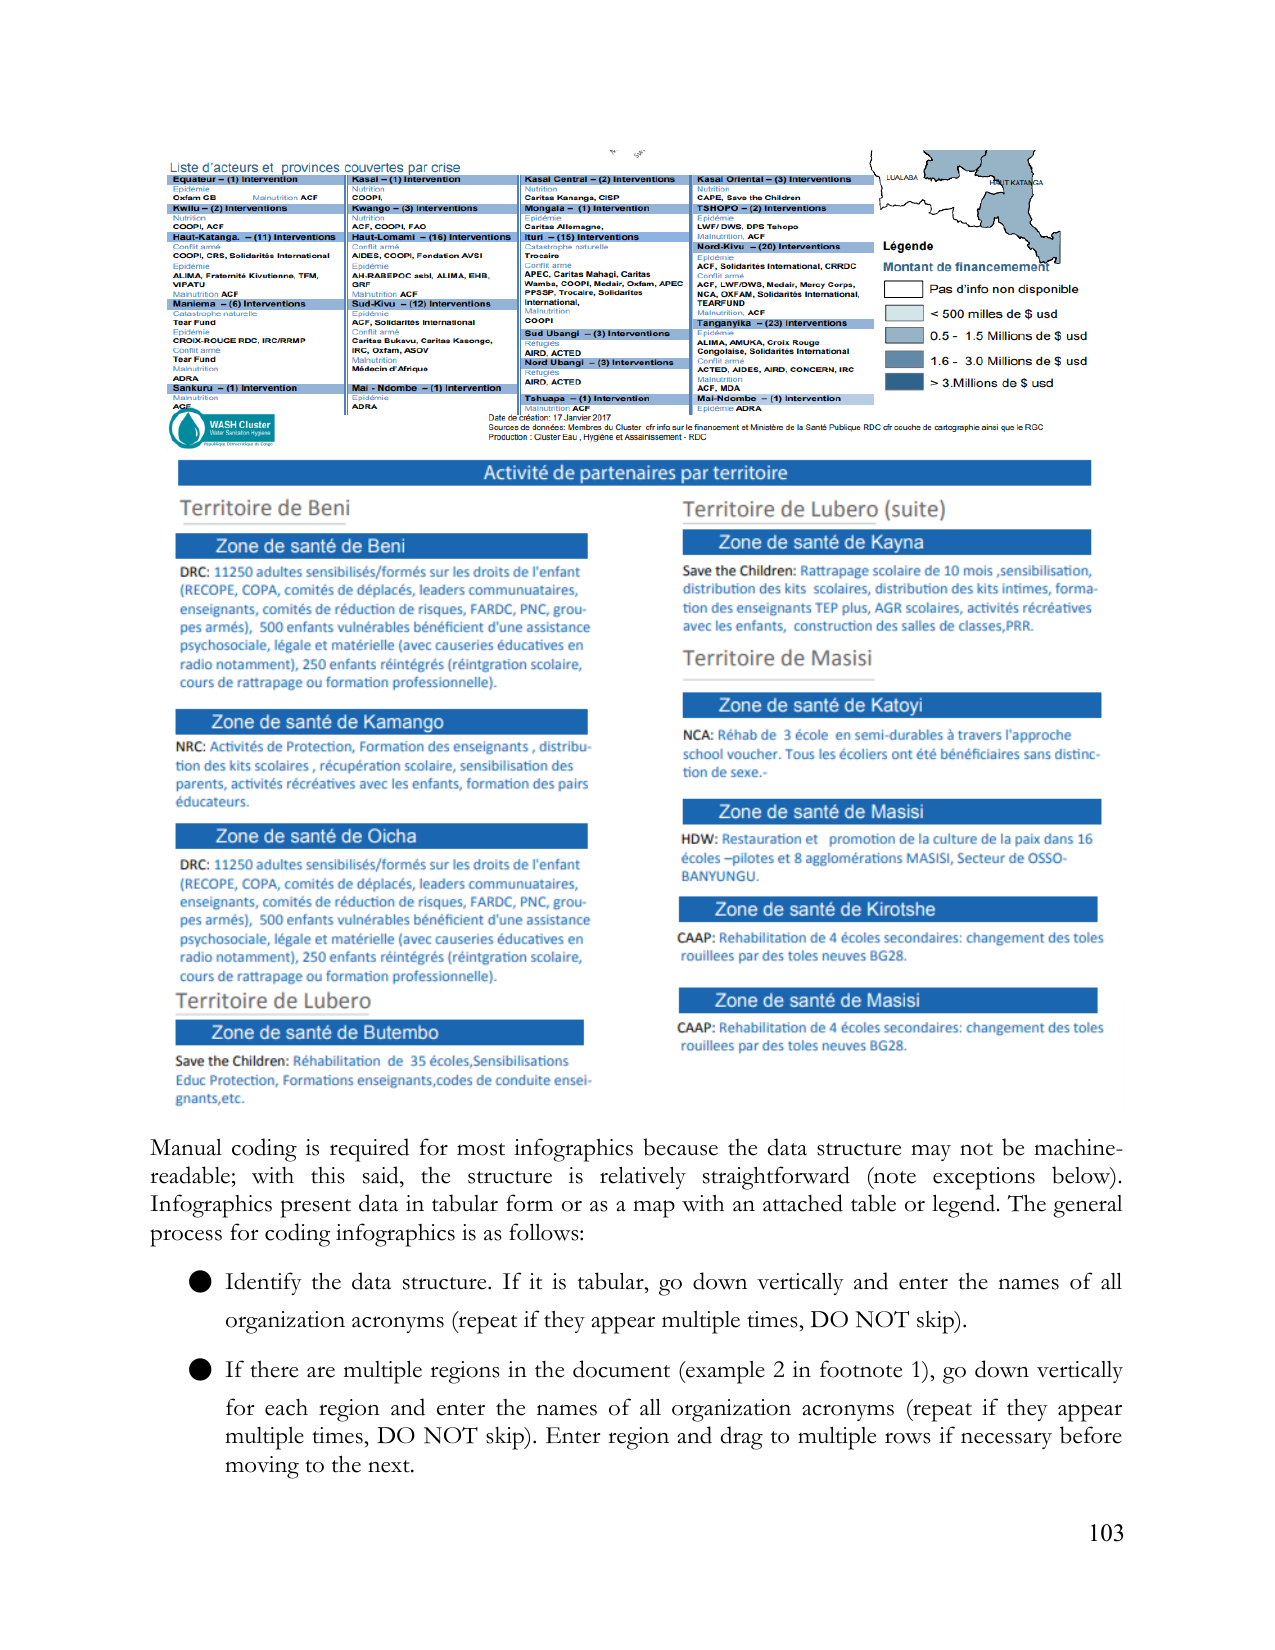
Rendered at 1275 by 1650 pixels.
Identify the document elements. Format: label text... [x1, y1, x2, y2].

picture [150, 150, 1125, 1134]
list Identify the data structure. If it is tabular, go down vertically and enter the names of all organization acronyms (repeat if they appear multiple times, DO NOT skip). [187, 1247, 1125, 1334]
text Manual coding is required for most infographics because the data structure may not be machine-readable; with this said, the structure is relatively straightforward (note exceptions below). Infographics present data in tabular form or as a map with an attached table or legend. The general process for coding infographics is as follows: [150, 1134, 1125, 1247]
list If there are multiple regions in the document (example 2 in footnote 1), go down vertically for each region and enter the names of all organization acronyms (repeat if they appear multiple times, DO NOT skip). Enter region and drag to multiple rows if necessary before moving to the next. [187, 1334, 1125, 1479]
